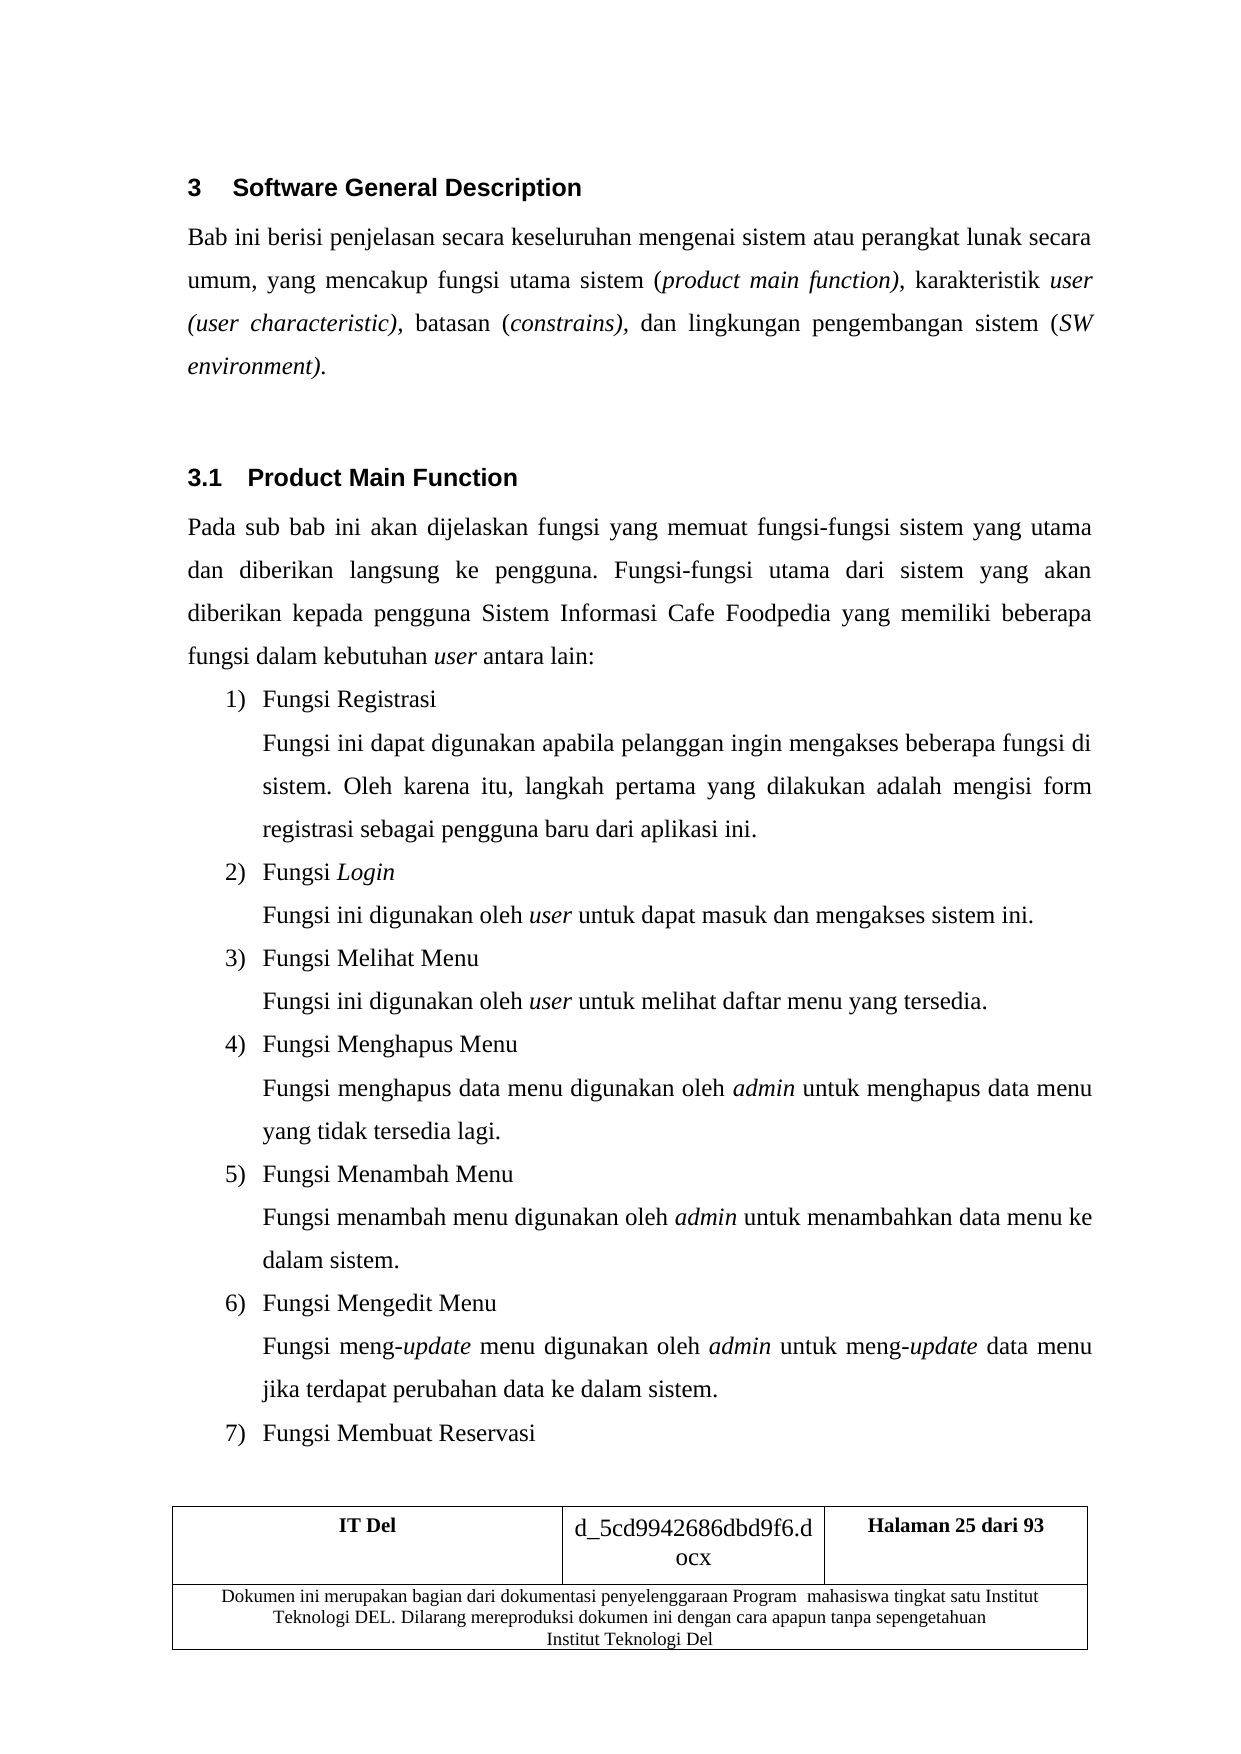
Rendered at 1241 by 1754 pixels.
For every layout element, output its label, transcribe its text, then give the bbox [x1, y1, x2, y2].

text Fungsi menghapus data menu digunakan oleh admin untuk menghapus data menu yang tidak tersedia lagi. [262, 1073, 1092, 1144]
text Fungsi ini digunakan oleh user untuk melihat daftar menu yang tersedia. [262, 986, 1092, 1015]
list Fungsi Login [225, 857, 1092, 886]
list Fungsi Membuat Reservasi [225, 1418, 1092, 1446]
text Fungsi ini digunakan oleh user untuk dapat masuk dan mengakses sistem ini. [262, 900, 1092, 929]
text Fungsi menambah menu digunakan oleh admin untuk menambahkan data menu ke dalam sistem. [262, 1202, 1092, 1274]
list Fungsi Mengedit Menu [225, 1288, 1092, 1317]
list Fungsi Registrasi [225, 684, 1092, 713]
subtitle Product Main Function [187, 463, 1092, 491]
text Fungsi meng-update menu digunakan oleh admin untuk meng-update data menu jika terdapat perubahan data ke dalam sistem. [262, 1331, 1092, 1403]
list Fungsi Melihat Menu [225, 943, 1092, 972]
text Pada sub bab ini akan dijelaskan fungsi yang memuat fungsi-fungsi sistem yang utama dan diberikan langsung ke pengguna. Fungsi-fungsi utama dari sistem yang akan diberikan kepada pengguna Sistem Informasi Cafe Foodpedia yang memiliki beberapa fungsi dalam kebutuhan user antara lain: [187, 512, 1092, 670]
subtitle Software General Description [187, 173, 1092, 201]
text Bab ini berisi penjelasan secara keseluruhan mengenai sistem atau perangkat lunak secara umum, yang mencakup fungsi utama sistem (product main function), karakteristik user (user characteristic), batasan (constrains), dan lingkungan pengembangan sistem (SW environment). [187, 222, 1092, 380]
list Fungsi Menghapus Menu [225, 1029, 1092, 1058]
text Fungsi ini dapat digunakan apabila pelanggan ingin mengakses beberapa fungsi di sistem. Oleh karena itu, langkah pertama yang dilakukan adalah mengisi form registrasi sebagai pengguna baru dari aplikasi ini. [262, 728, 1092, 843]
list Fungsi Menambah Menu [225, 1159, 1092, 1188]
